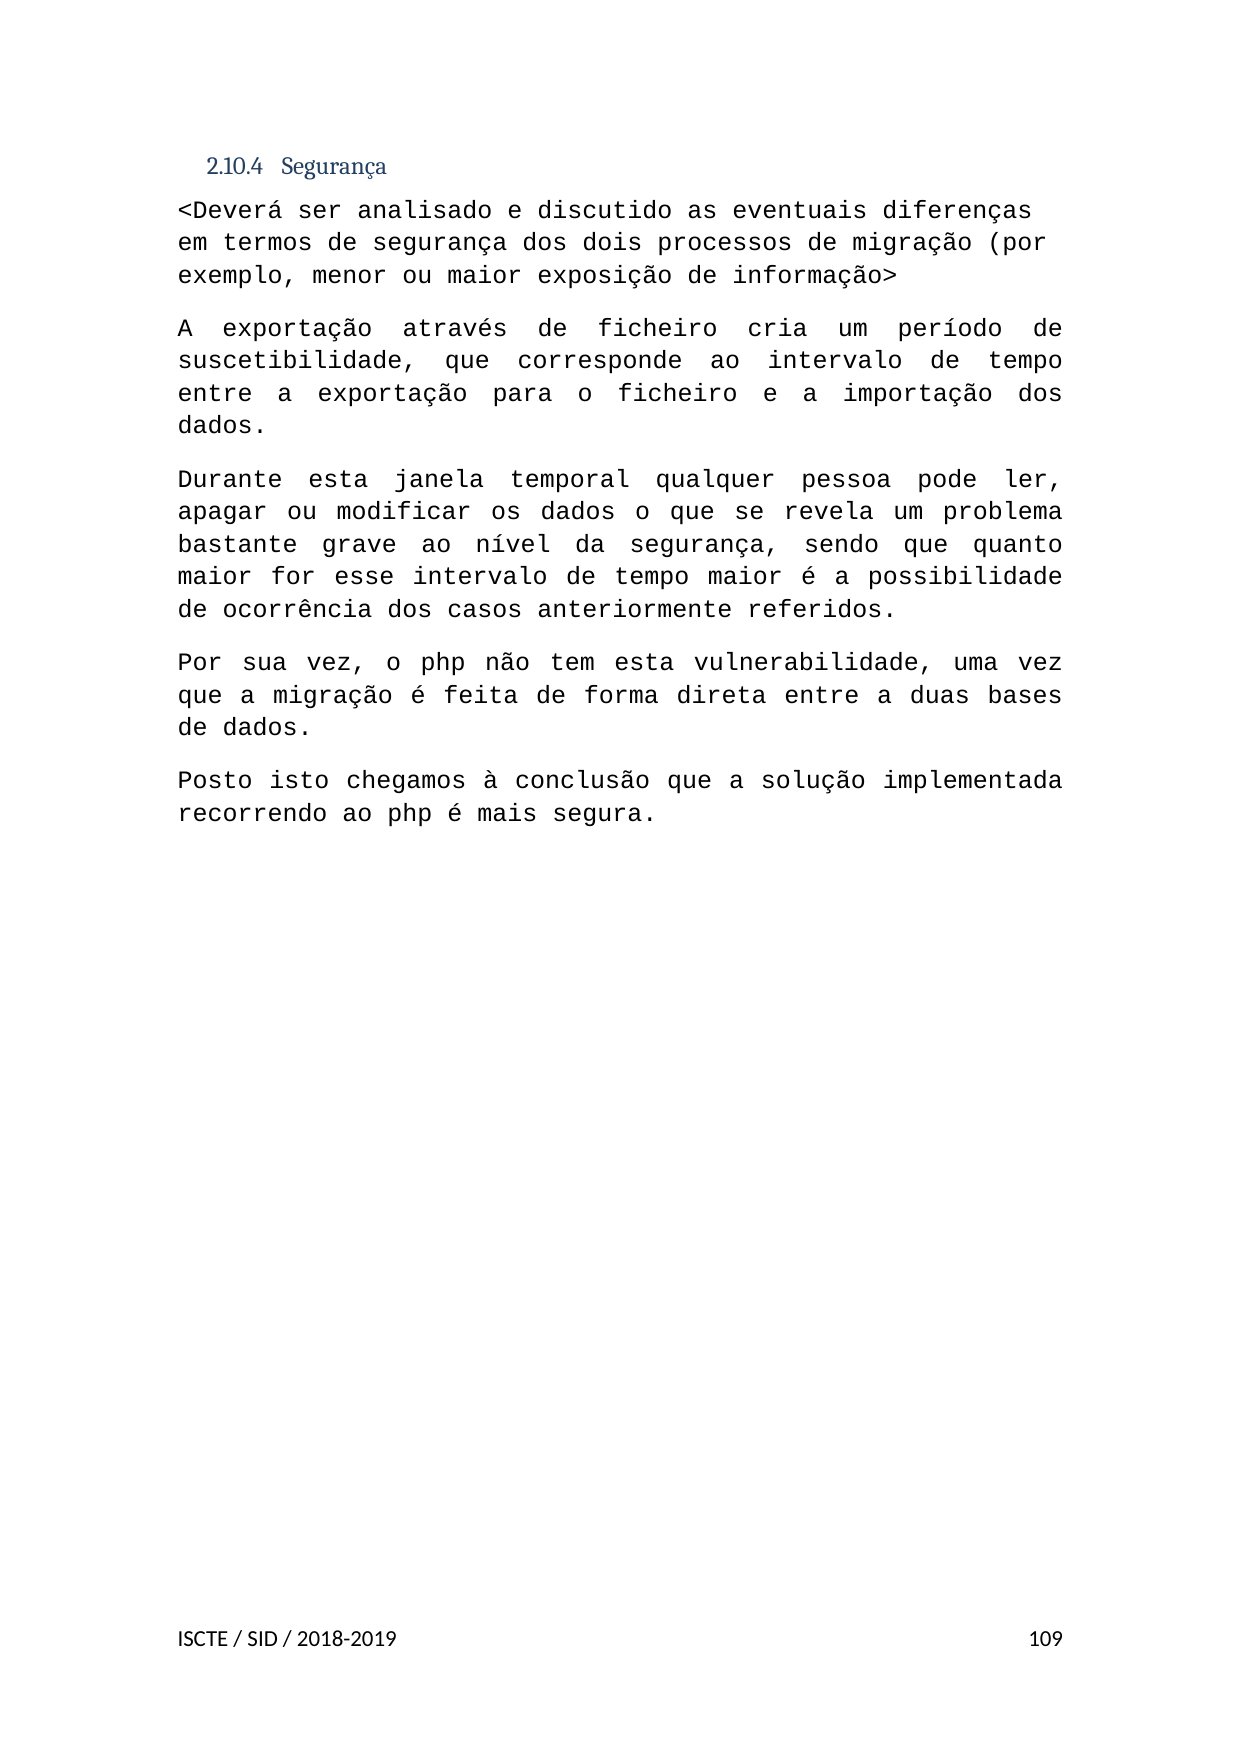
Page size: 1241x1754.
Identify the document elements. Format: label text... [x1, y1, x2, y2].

text Posto isto chegamos à conclusão que a solução implementada recorrendo ao php é mais segura. [177, 768, 1063, 829]
text <Deverá ser analisado e discutido as eventuais diferenças em termos de segurança dos dois processos de migração (por exemplo, menor ou maior exposição de informação> [177, 197, 1063, 291]
text Durante esta janela temporal qualquer pessoa pode ler, apagar ou modificar os dados o que se revela um problema bastante grave ao nível da segurança, sendo que quanto maior for esse intervalo de tempo maior é a possibilidade de ocorrência dos casos anteriormente referidos. [177, 466, 1063, 625]
text A exportação através de ficheiro cria um período de suscetibilidade, que corresponde ao intervalo de tempo entre a exportação para o ficheiro e a importação dos dados. [177, 316, 1063, 441]
text Por sua vez, o php não tem esta vulnerabilidade, uma vez que a migração é feita de forma direta entre a duas bases de dados. [177, 650, 1063, 743]
subtitle Segurança [207, 152, 1063, 181]
